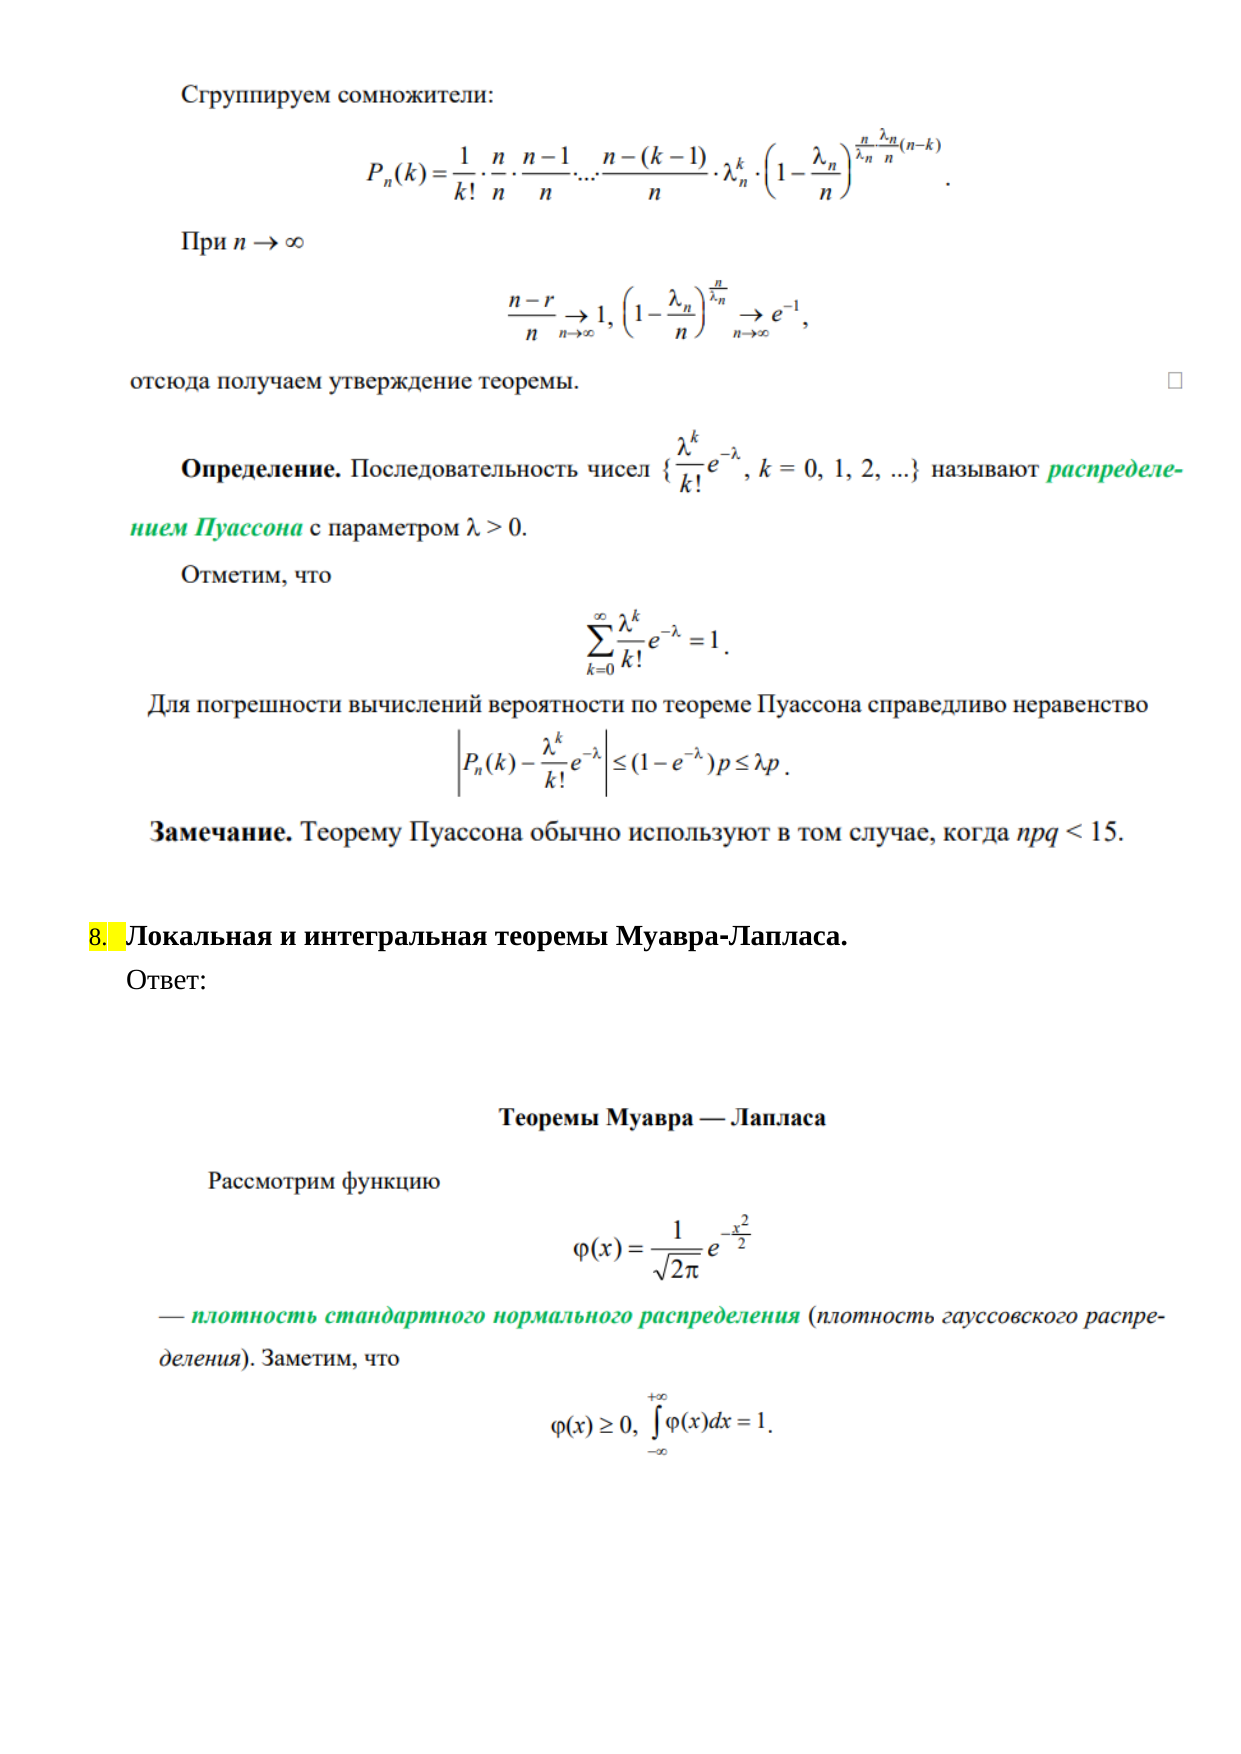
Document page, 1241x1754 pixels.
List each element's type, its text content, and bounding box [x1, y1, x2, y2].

picture [125, 1096, 1189, 1461]
picture [125, 59, 1190, 869]
text Ответ: [126, 962, 1152, 996]
list Локальная и интегральная теоремы Муавра−Лапласа. [89, 902, 1152, 962]
